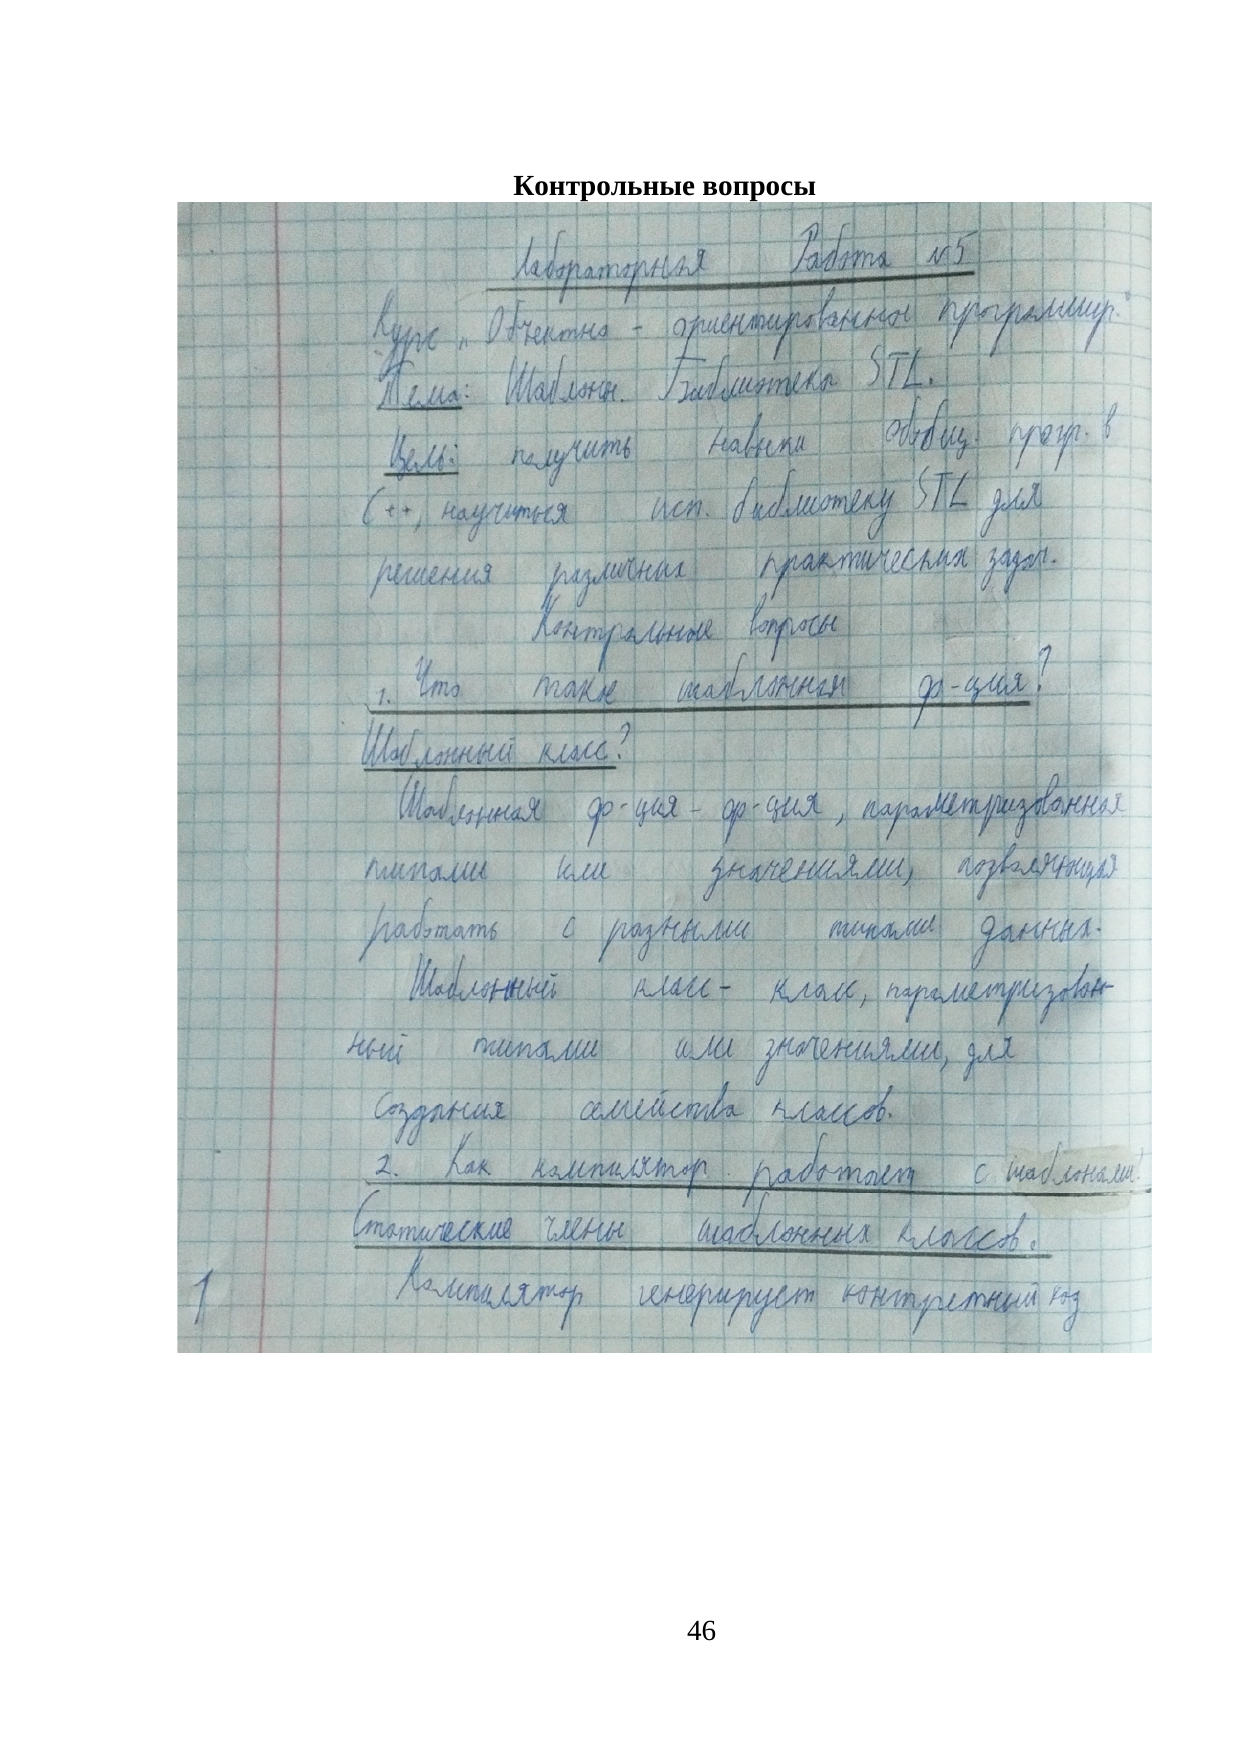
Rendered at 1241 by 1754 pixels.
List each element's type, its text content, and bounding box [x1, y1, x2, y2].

text Контрольные вопросы [177, 168, 1152, 202]
picture [177, 202, 1152, 1353]
